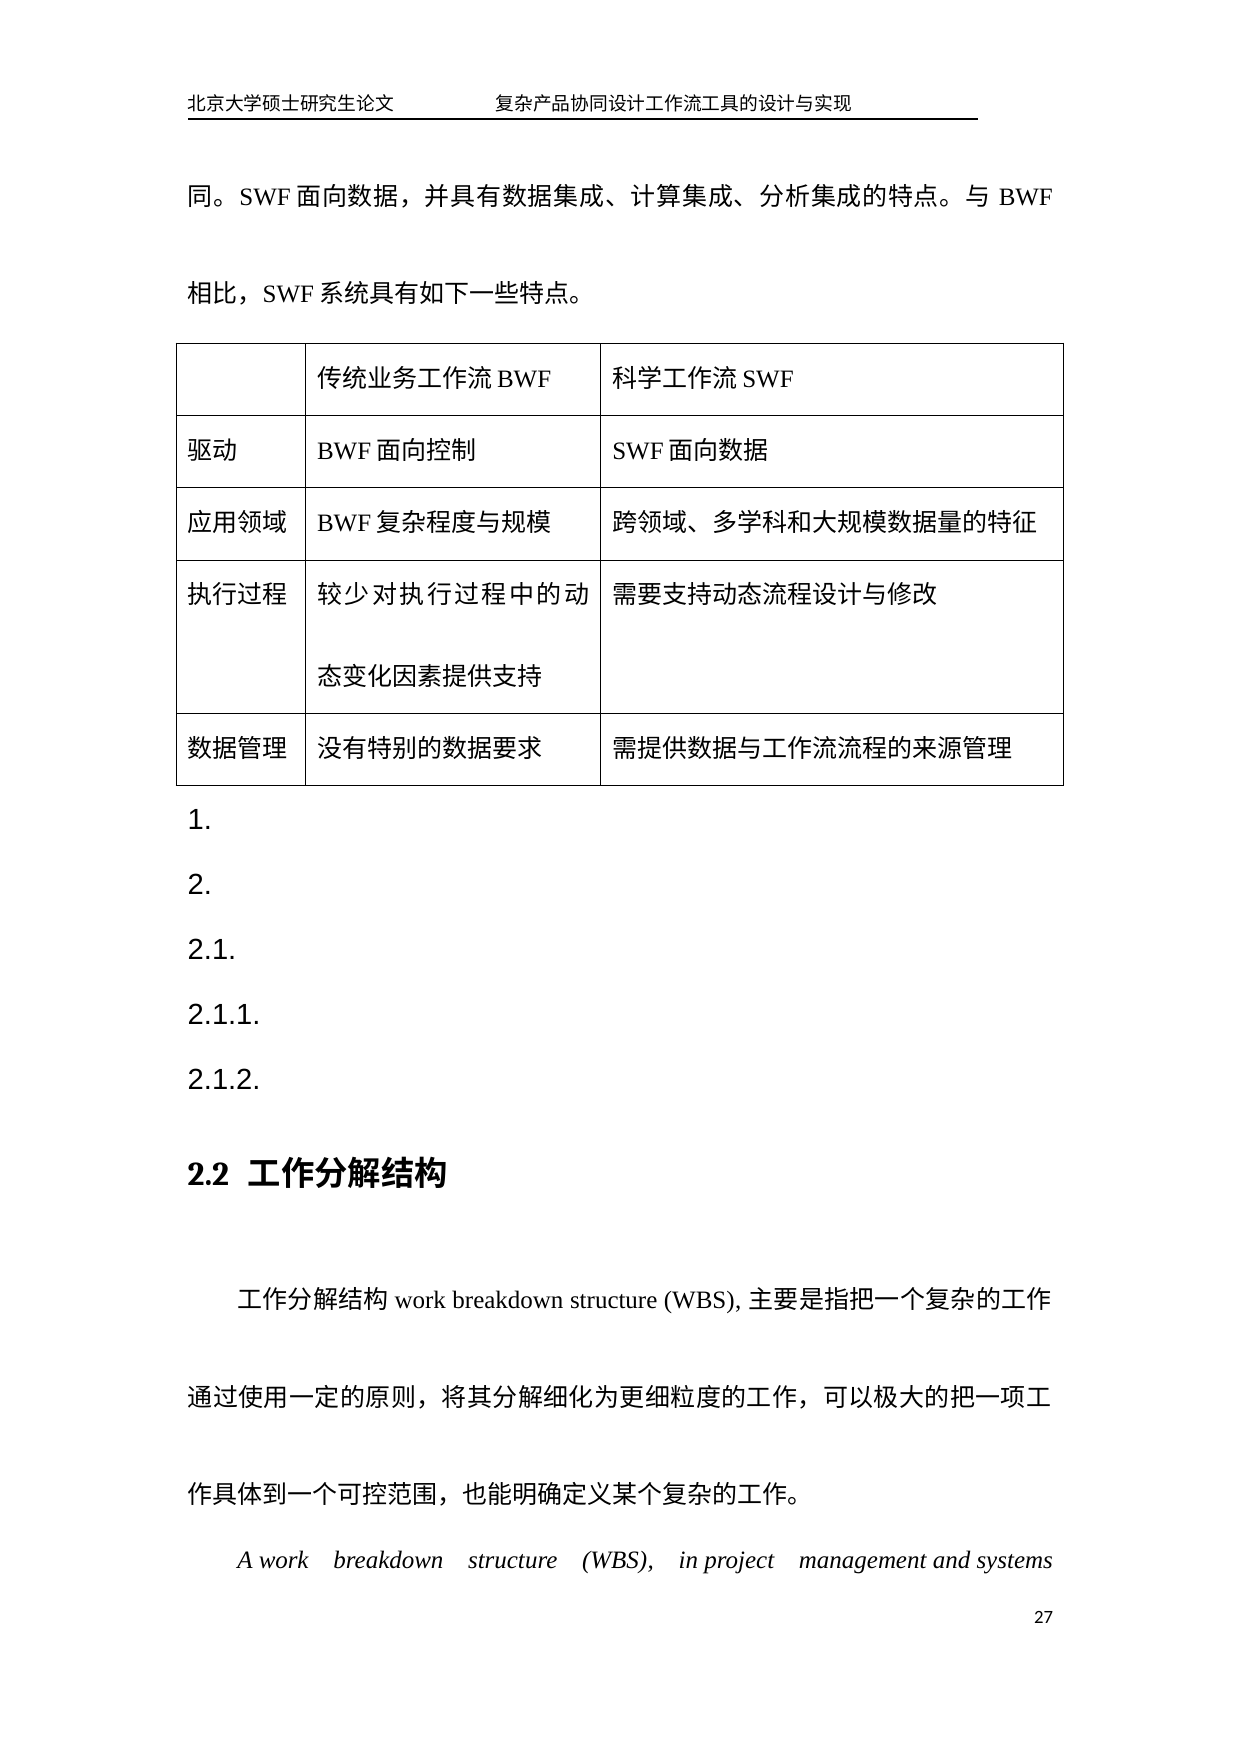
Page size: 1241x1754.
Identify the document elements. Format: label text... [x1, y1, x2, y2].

table_cell SWF面向数据 [601, 416, 1063, 487]
table_cell 应用领域 [177, 488, 305, 559]
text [187, 1544, 1053, 1576]
table_cell BWF面向控制 [306, 416, 600, 487]
table_cell 需提供数据与工作流流程的来源管理 [601, 714, 1063, 785]
table_header 科学工作流SWF [601, 344, 1063, 415]
table_header [177, 344, 305, 415]
text 工作分解结构work breakdown structure (WBS), 主要是指把一个复杂的工作通过使用一定的原则，将其分解细化为更细粒度的工作，可以极大的把一项工作具体到一个可控范围，也能明确定义某个复杂的工作。 [187, 1266, 1053, 1526]
table_cell 没有特别的数据要求 [306, 714, 600, 785]
table_cell 需要支持动态流程设计与修改 [601, 561, 1063, 713]
subtitle 工作分解结构 [187, 1138, 1053, 1203]
table_cell 驱动 [177, 416, 305, 487]
table_cell BWF复杂程度与规模 [306, 488, 600, 559]
table_cell 较少对执行过程中的动态变化因素提供支持 [306, 561, 600, 713]
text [187, 162, 1053, 324]
table_header 传统业务工作流BWF [306, 344, 600, 415]
table_cell 执行过程 [177, 561, 305, 713]
table_cell 数据管理 [177, 714, 305, 785]
table_cell 跨领域、多学科和大规模数据量的特征 [601, 488, 1063, 559]
